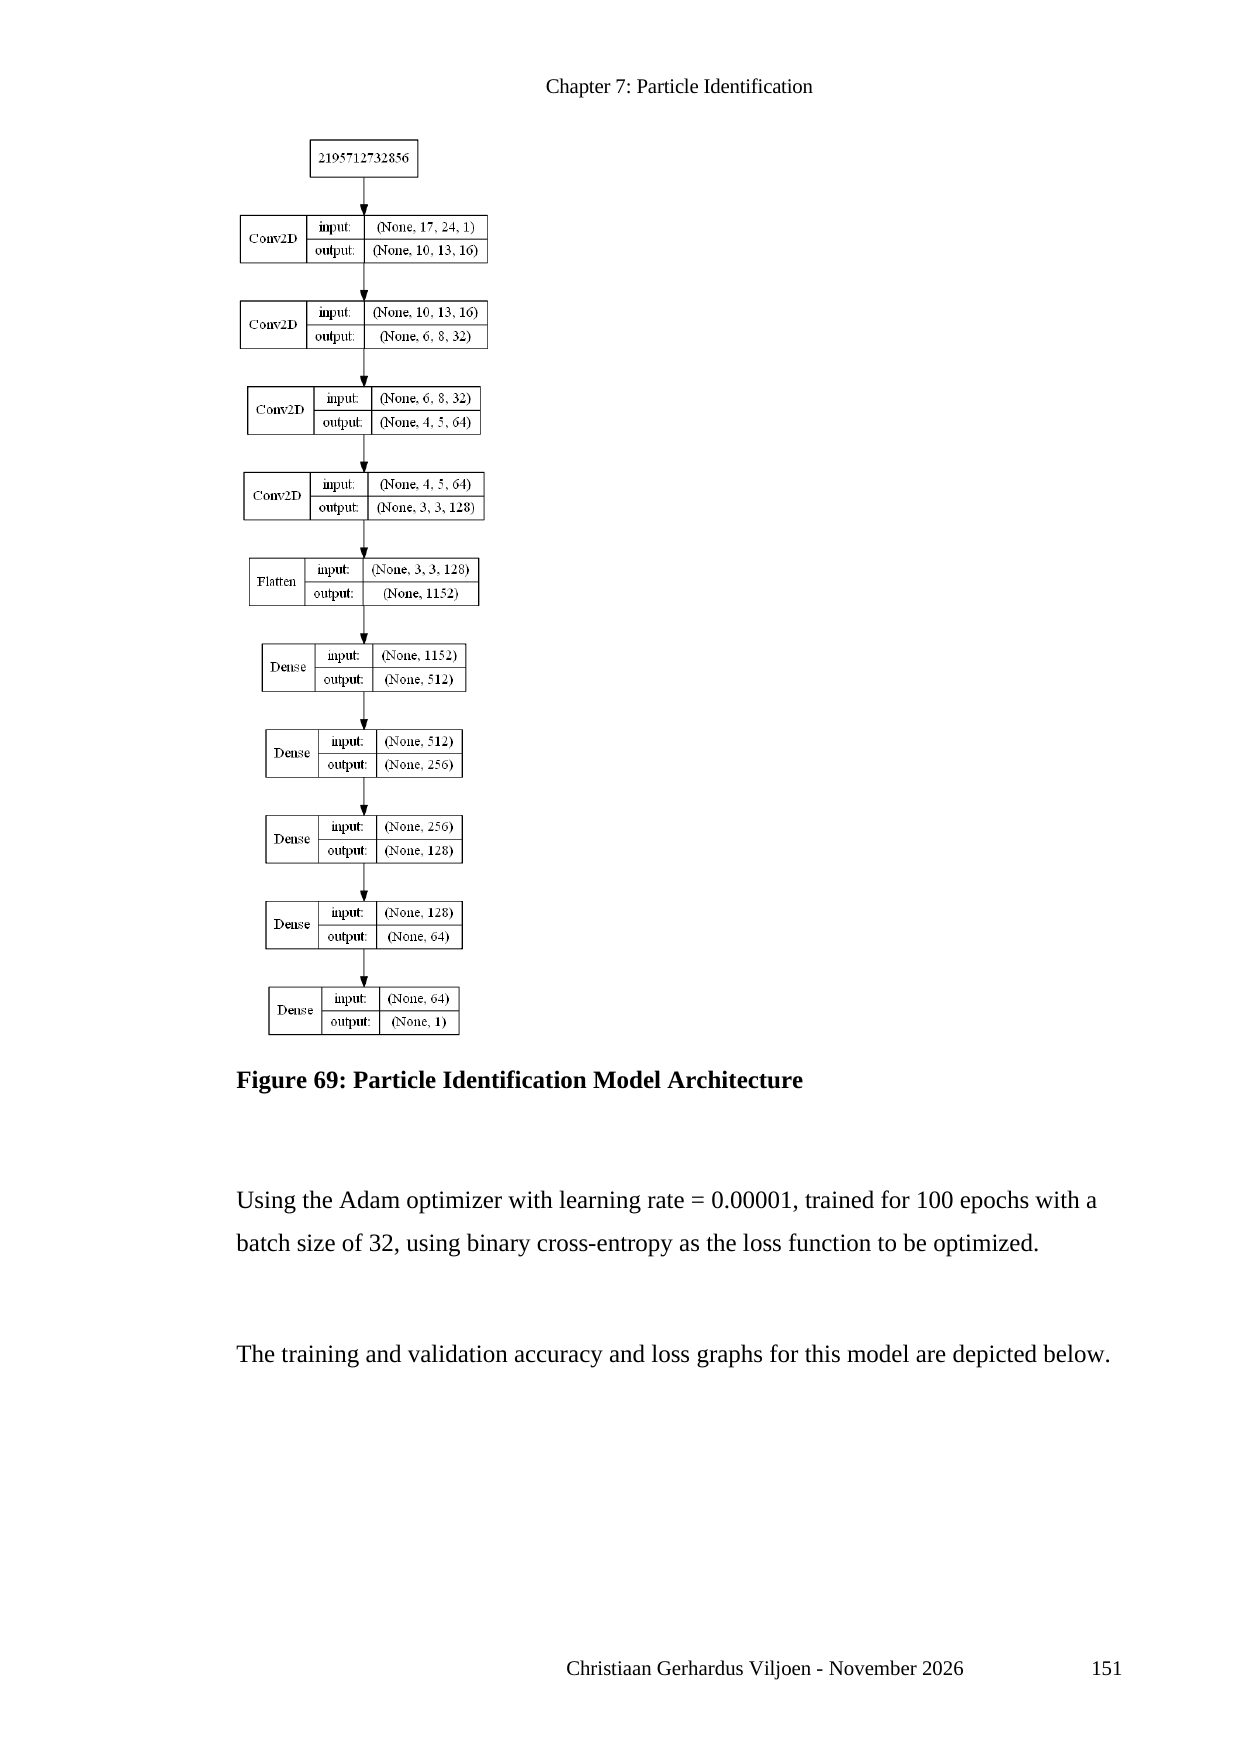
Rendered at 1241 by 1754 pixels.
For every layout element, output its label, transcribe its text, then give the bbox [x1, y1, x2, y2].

text Using the Adam optimizer with learning rate = 0.00001, trained for 100 epochs with a batch size of 32, using binary cross-entropy as the loss function to be optimized. [236, 1185, 1122, 1257]
picture [236, 135, 491, 1039]
text The training and validation accuracy and loss graphs for this model are depicted below. [236, 1339, 1122, 1368]
